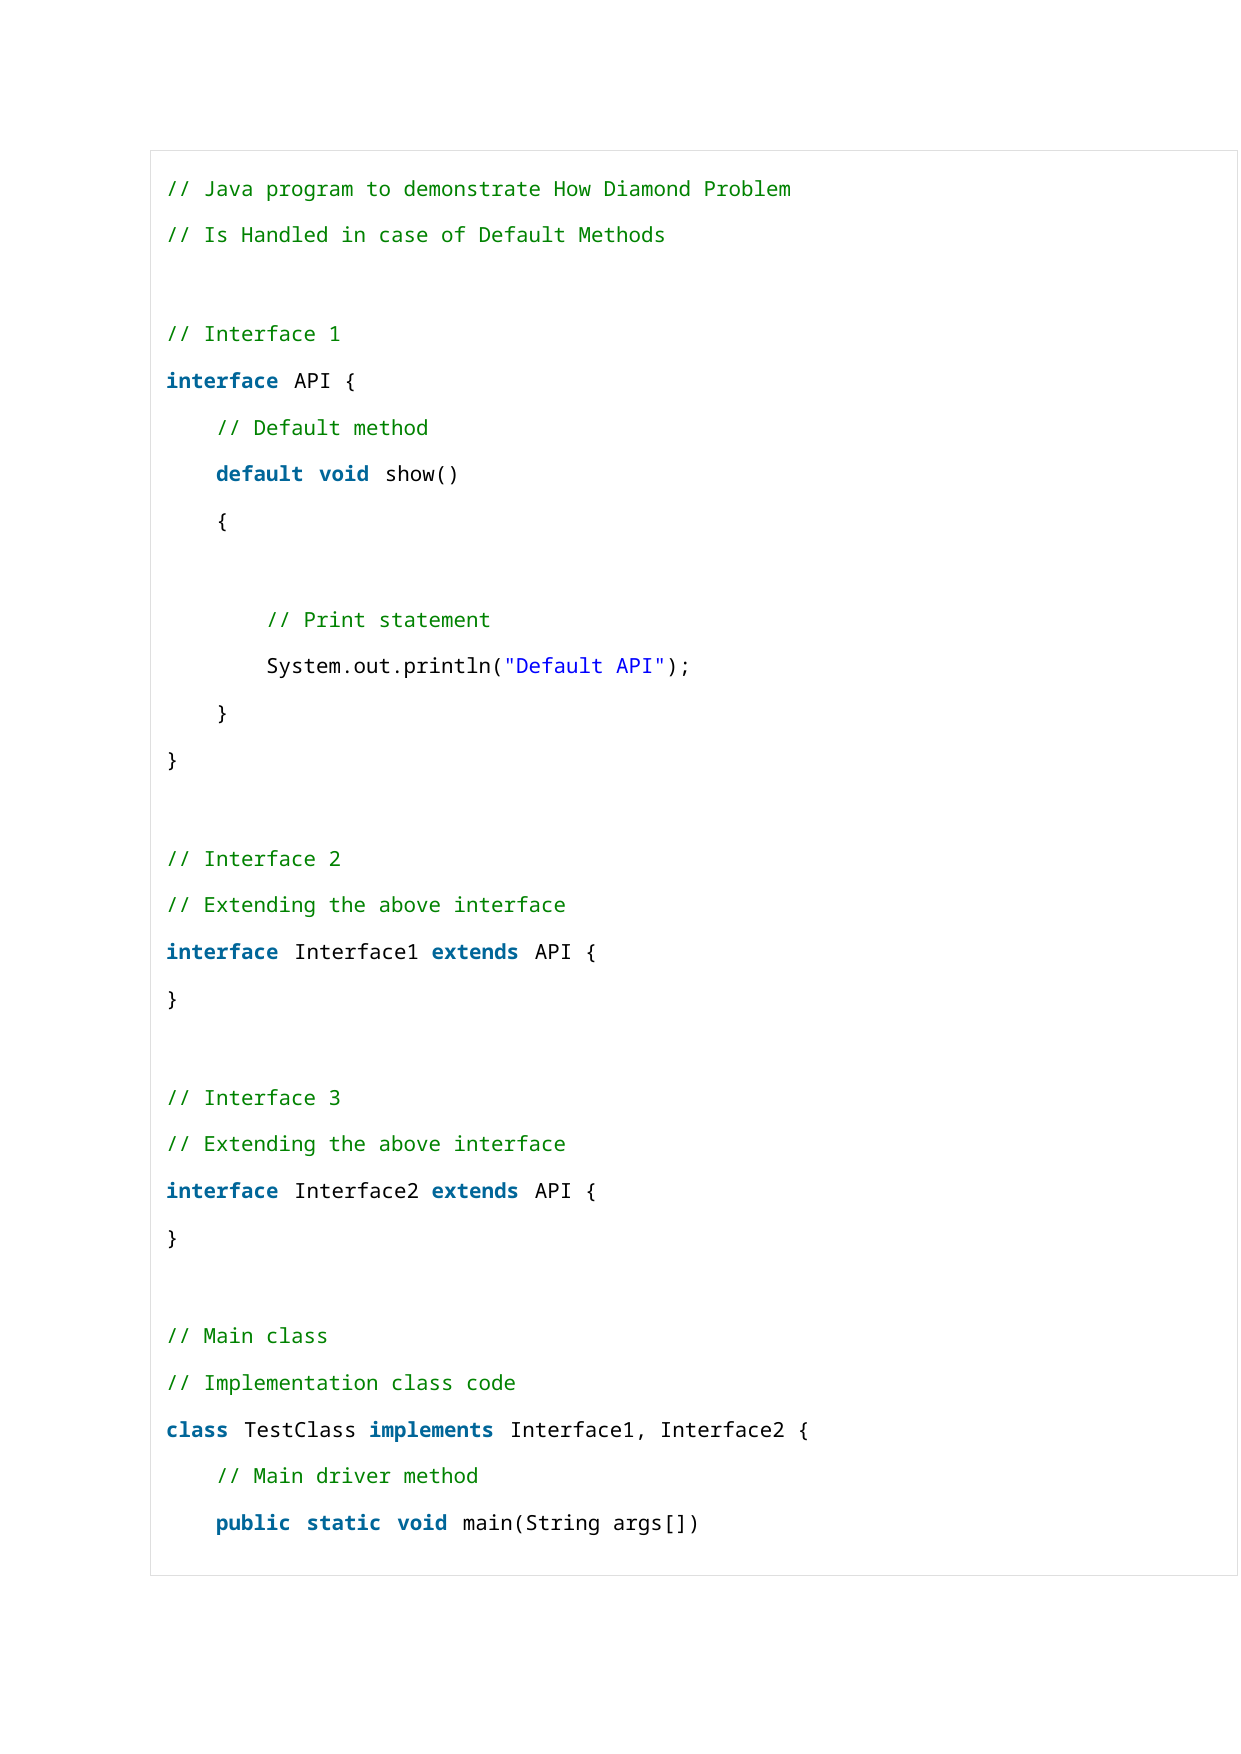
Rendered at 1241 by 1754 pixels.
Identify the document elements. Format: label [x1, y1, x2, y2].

table_header [151, 151, 1237, 1575]
